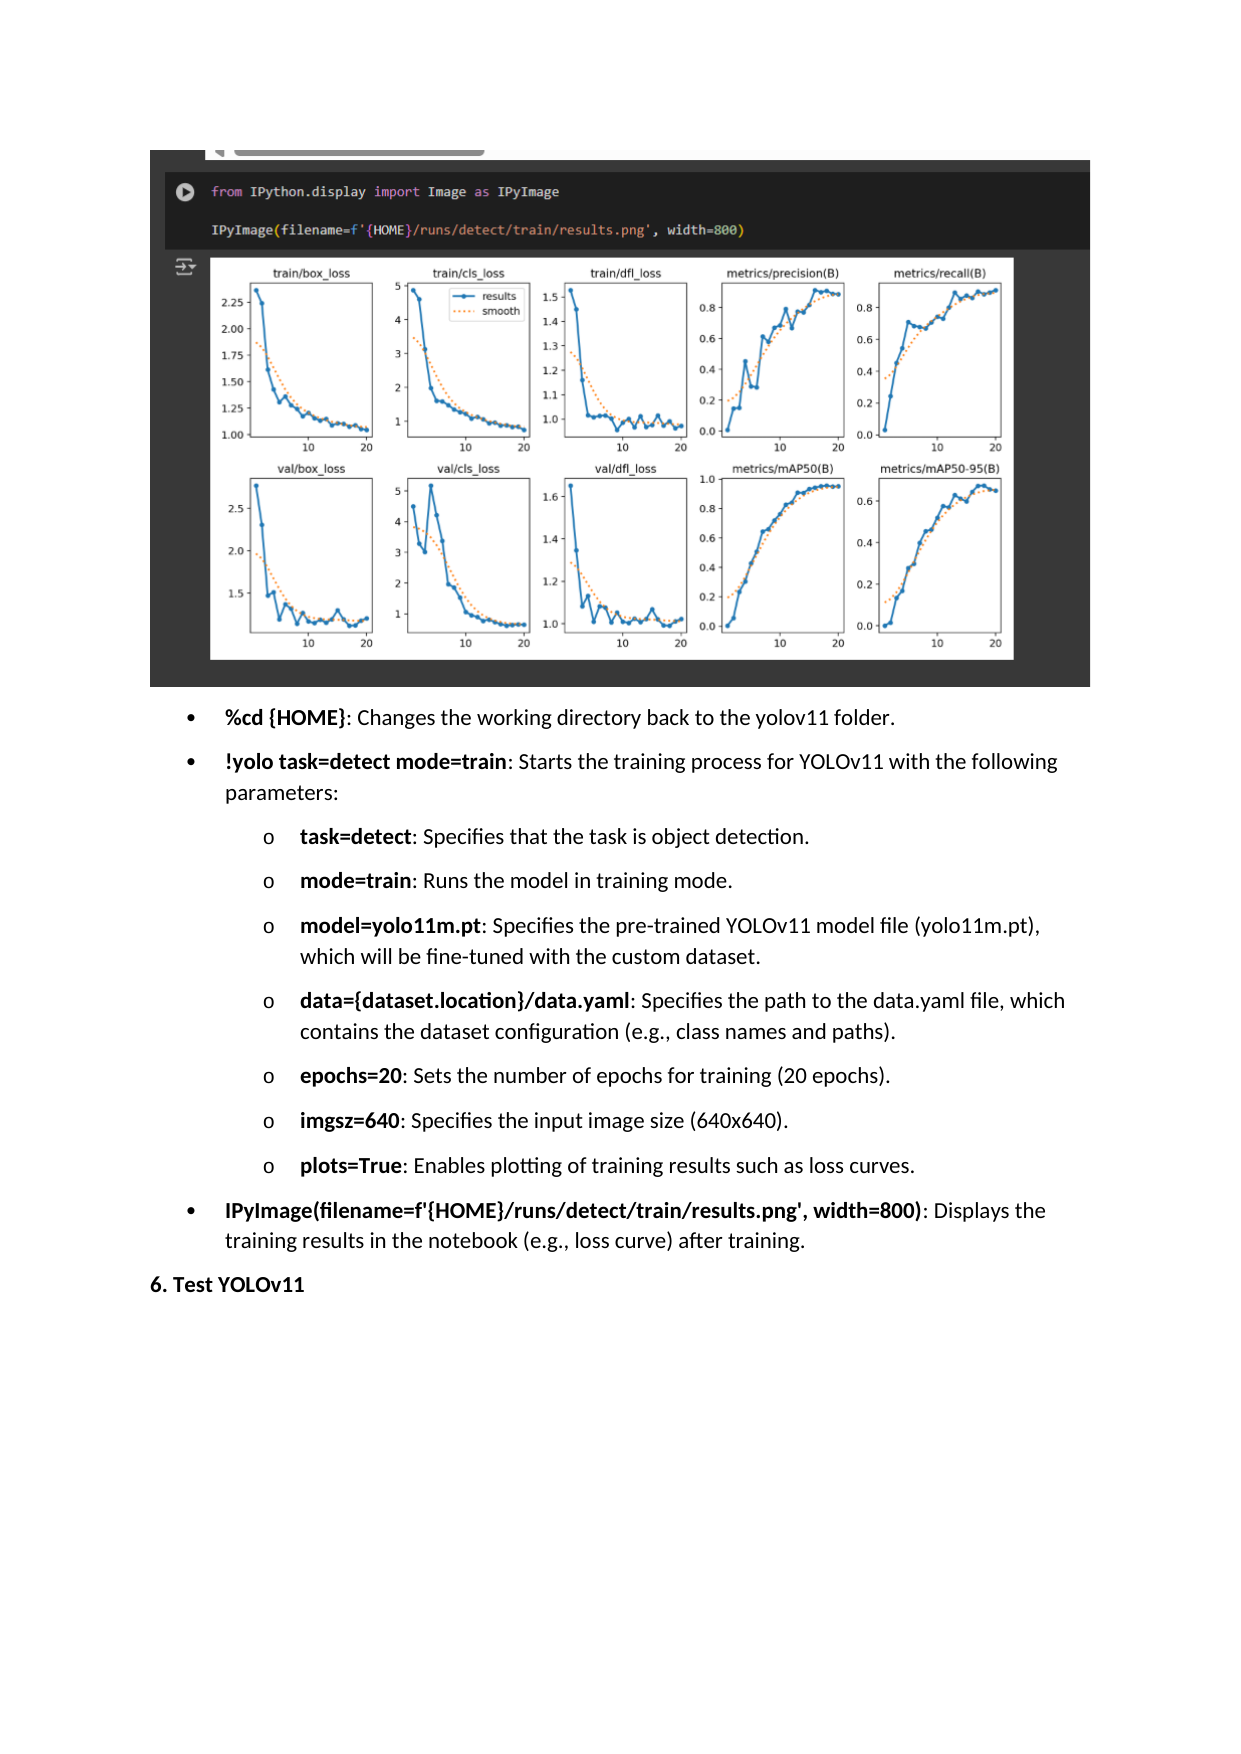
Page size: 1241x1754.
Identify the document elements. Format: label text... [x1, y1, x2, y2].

list task=detect: Specifies that the task is object detection. [262, 822, 1090, 850]
list data={dataset.location}/data.yaml: Specifies the path to the data.yaml file, which contains the dataset configuration (e.g., class names and paths). [262, 986, 1090, 1045]
list mode=train: Runs the model in training mode. [262, 867, 1090, 895]
text 6. Test YOLOv11 [150, 1270, 1090, 1298]
list model=yolo11m.pt: Specifies the pre-trained YOLOv11 model file (yolo11m.pt), which will be fine-tuned with the custom dataset. [262, 911, 1090, 970]
list imgsz=640: Specifies the input image size (640x640). [262, 1106, 1090, 1135]
list !yolo task=detect mode=train: Starts the training process for YOLOv11 with the following parameters: [187, 747, 1090, 806]
list epochs=20: Sets the number of epochs for training (20 epochs). [262, 1061, 1090, 1090]
list %cd {HOME}: Changes the working directory back to the yolov11 folder. [187, 703, 1090, 731]
list plots=True: Enables plotting of training results such as loss curves. [262, 1151, 1090, 1179]
list IPyImage(filename=f'{HOME}/runs/detect/train/results.png', width=800): Displays the training results in the notebook (e.g., loss curve) after training. [187, 1196, 1090, 1254]
picture [150, 150, 1091, 687]
